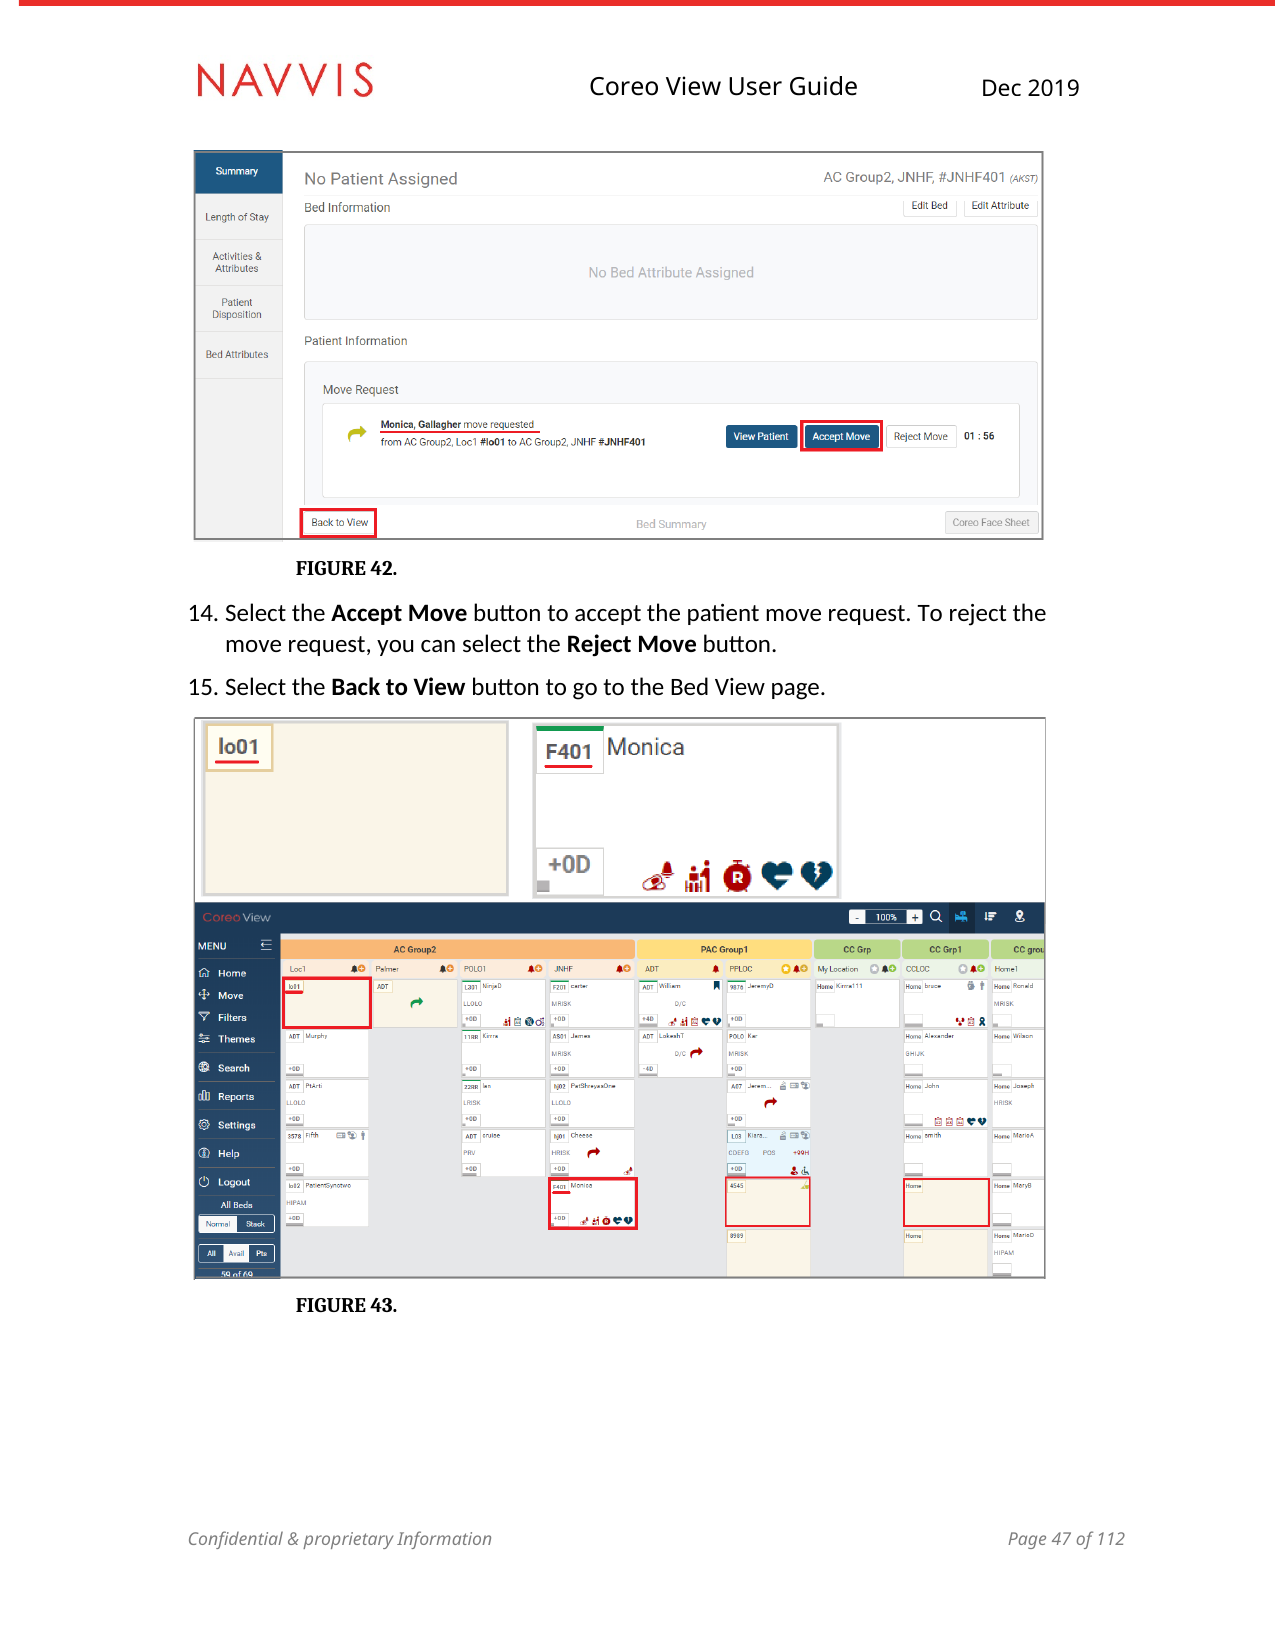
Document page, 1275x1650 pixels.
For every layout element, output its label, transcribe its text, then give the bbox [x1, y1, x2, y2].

picture [187, 55, 383, 104]
picture [193, 150, 1046, 542]
list Select the Back to View button to go to the Bed View page. [187, 671, 1087, 701]
picture [193, 717, 1046, 1280]
list Select the Accept Move button to accept the patient move request. To reject the move request, you can select the Reject Move button. [187, 597, 1087, 658]
